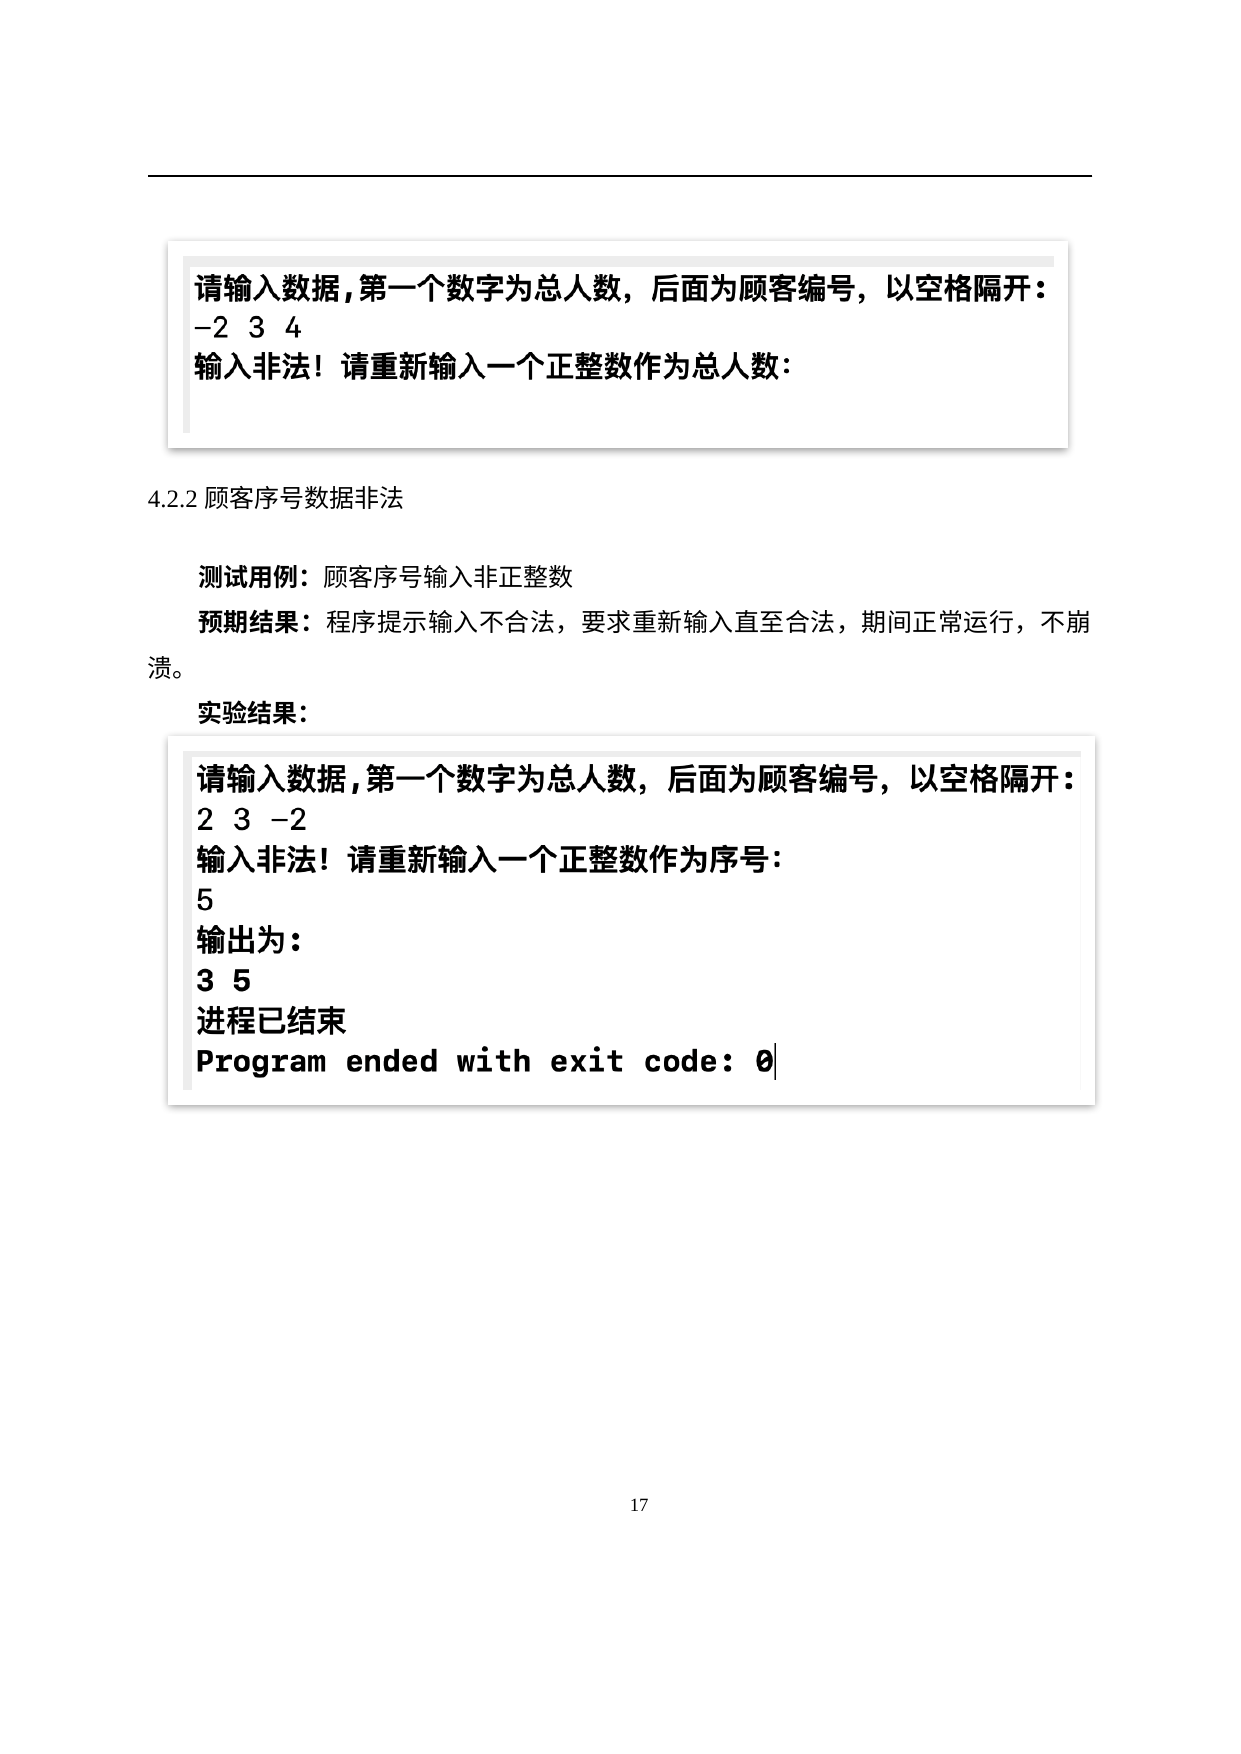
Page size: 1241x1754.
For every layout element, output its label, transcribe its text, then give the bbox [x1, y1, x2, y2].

picture [190, 267, 1054, 433]
picture [192, 757, 1081, 1090]
text 实验结果： [148, 693, 1092, 730]
text 测试用例：顾客序号输入非正整数 [148, 558, 1092, 594]
text 预期结果：程序提示输入不合法，要求重新输入直至合法，期间正常运行，不崩溃。 [148, 603, 1092, 684]
